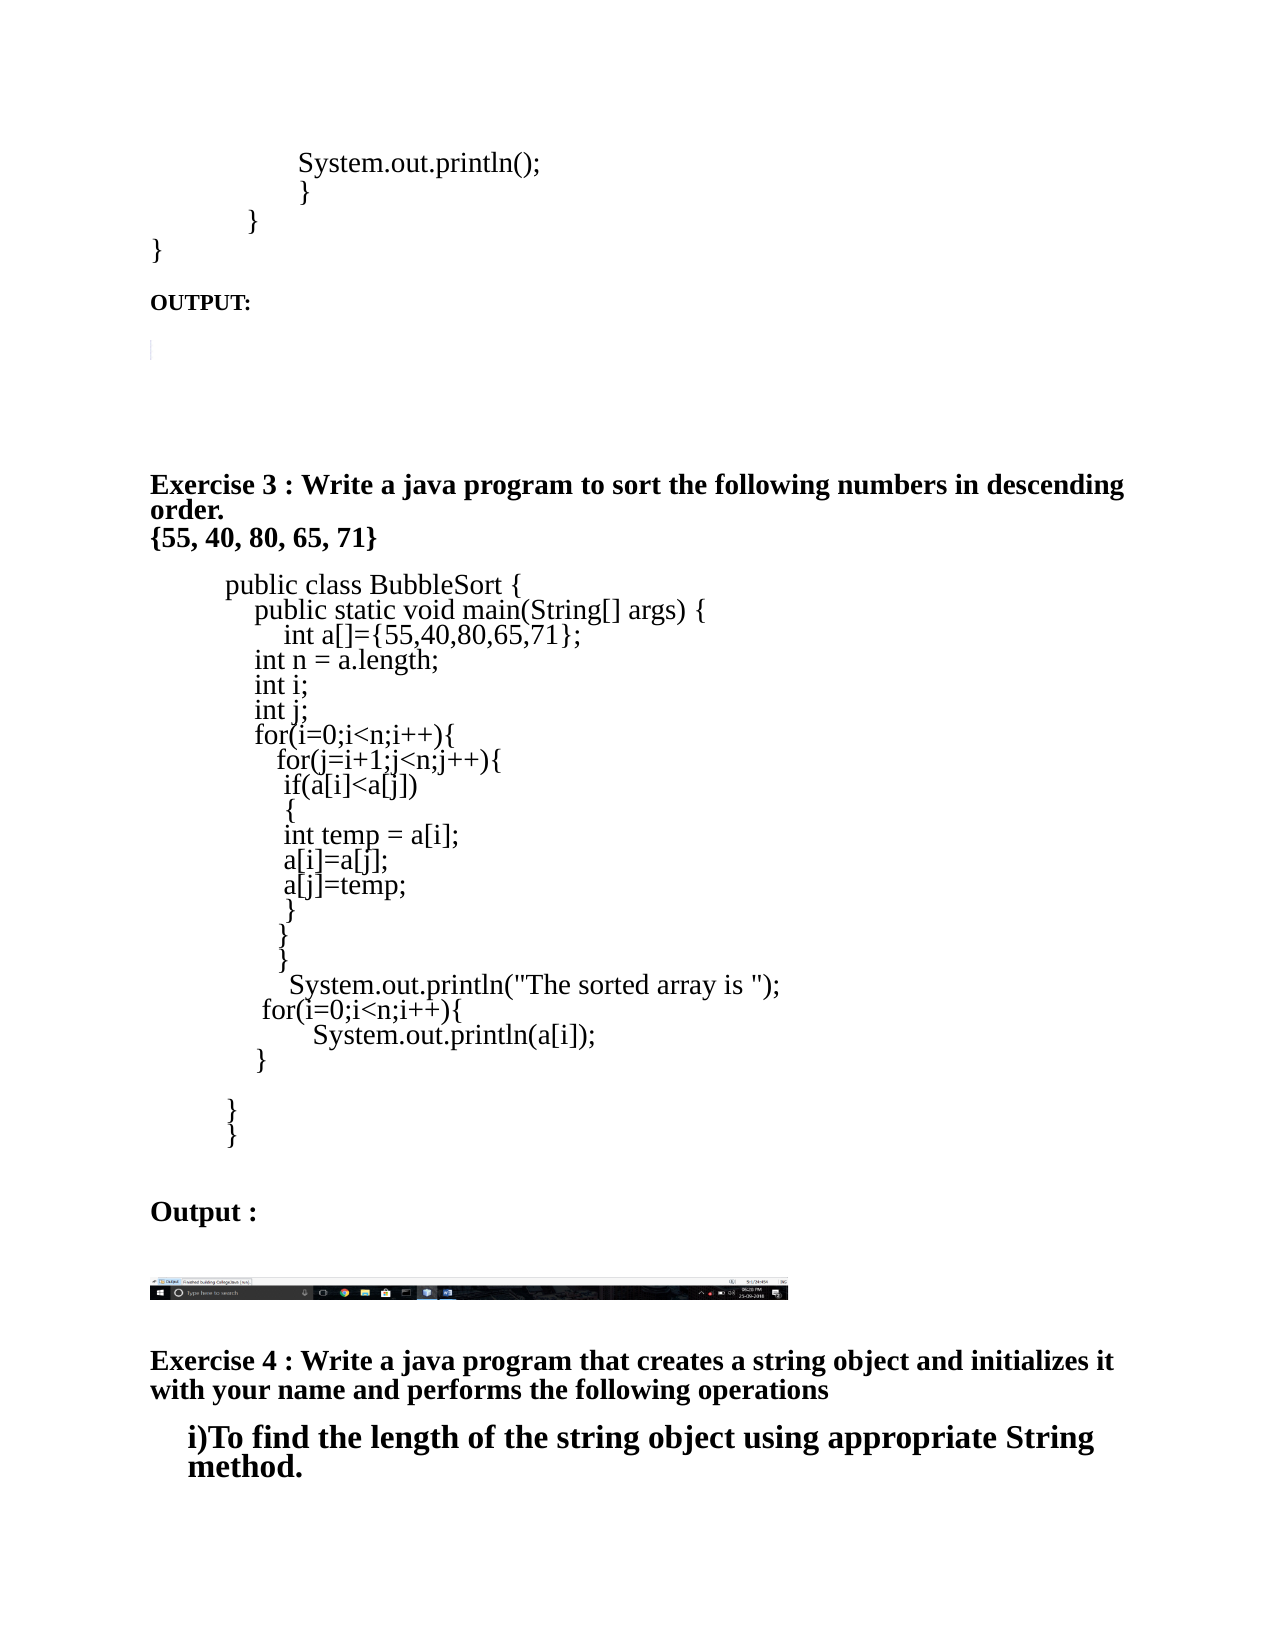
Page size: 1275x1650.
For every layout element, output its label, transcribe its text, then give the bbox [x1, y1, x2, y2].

text Output : [150, 1199, 1125, 1227]
text if(a[i]<a[j]) [384, 774, 1125, 799]
text } [225, 899, 1125, 924]
text for(i=0;i<n;i++){ [225, 999, 302, 1024]
text } [225, 924, 1125, 949]
text System.out.println(a[i]); [225, 1024, 534, 1049]
text { [225, 799, 1125, 824]
text } [225, 949, 1125, 974]
text } [150, 236, 1125, 265]
text if(a[i]<a[j]) [225, 774, 308, 799]
text public class BubbleSort { [225, 574, 1125, 599]
text System.out.println(); [150, 150, 1125, 179]
text a[i]=a[j]; [357, 849, 1125, 874]
text {55, 40, 80, 65, 71} [150, 524, 1125, 553]
text System.out.println("The sorted array is "); [508, 974, 1125, 999]
text i)To find the length of the string object using appropriate String method. [187, 1426, 1125, 1483]
text for(i=0;i<n;i++){ [299, 999, 1125, 1024]
text if(a[i]<a[j]) [305, 774, 389, 799]
text int n = a.length; [225, 649, 1125, 674]
text } [225, 1124, 1125, 1149]
text a[j]=temp; [225, 874, 305, 899]
text for(j=i+1;j<n;j++){ [225, 749, 317, 774]
text } [225, 1049, 1125, 1074]
text for(j=i+1;j<n;j++){ [314, 749, 1125, 774]
text Exercise 3 : Write a java program to sort the following numbers in descending order. [150, 474, 1125, 524]
text Exercise 4 : Write a java program that creates a string object and initializes it with your name and performs the following operations [150, 1347, 1125, 1405]
text int temp = a[i]; [225, 824, 1125, 849]
text int j; [225, 699, 1125, 724]
text System.out.println(a[i]); [531, 1024, 1125, 1049]
text int a[]={55,40,80,65,71}; [225, 624, 1125, 649]
text public static void main(String[] args) { [524, 599, 1125, 624]
text OUTPUT: [150, 290, 1125, 315]
text } [150, 207, 1125, 236]
text public static void main(String[] args) { [225, 599, 527, 624]
text a[j]=temp; [300, 874, 1125, 899]
text for(i=0;i<n;i++){ [292, 724, 1125, 749]
text for(i=0;i<n;i++){ [225, 724, 294, 749]
text } [150, 179, 1125, 207]
text a[i]=a[j]; [225, 849, 362, 874]
text } [225, 1099, 1125, 1124]
text int i; [225, 674, 1125, 699]
text System.out.println("The sorted array is "); [150, 974, 511, 999]
